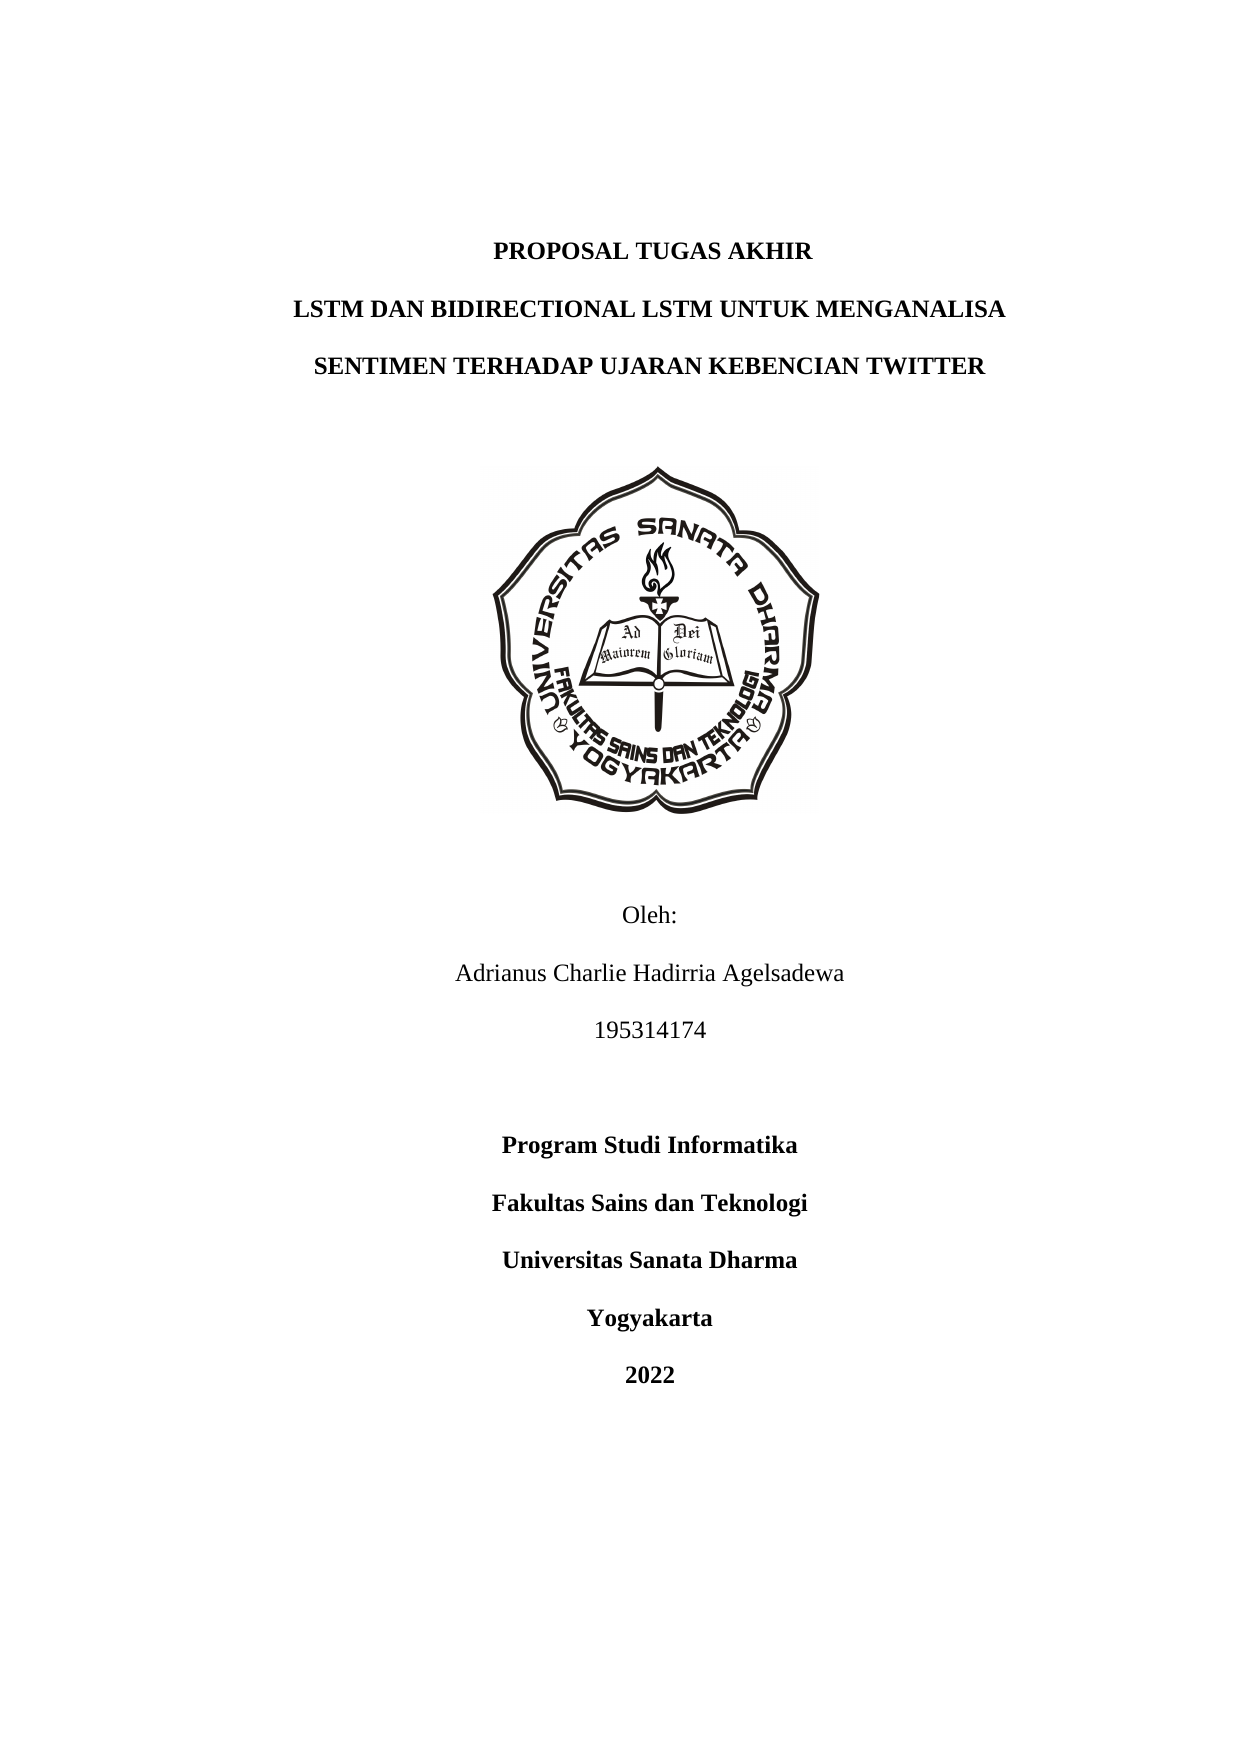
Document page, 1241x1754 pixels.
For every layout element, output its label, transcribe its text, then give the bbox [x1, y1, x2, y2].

text 195314174 [236, 1015, 1063, 1044]
text Program Studi Informatika [236, 1130, 1063, 1159]
text Oleh: [236, 900, 1063, 929]
text LSTM DAN BIDIRECTIONAL LSTM UNTUK MENGANALISA SENTIMEN TERHADAP UJARAN KEBENCIAN TWITTER [236, 294, 1063, 380]
text Adrianus Charlie Hadirria Agelsadewa [236, 958, 1063, 986]
picture [479, 466, 820, 814]
text Yogyakarta [236, 1303, 1063, 1331]
text Fakultas Sains dan Teknologi [236, 1188, 1063, 1216]
text Universitas Sanata Dharma [236, 1245, 1063, 1274]
text PROPOSAL TUGAS AKHIR [236, 236, 1063, 265]
text 2022 [236, 1360, 1063, 1389]
